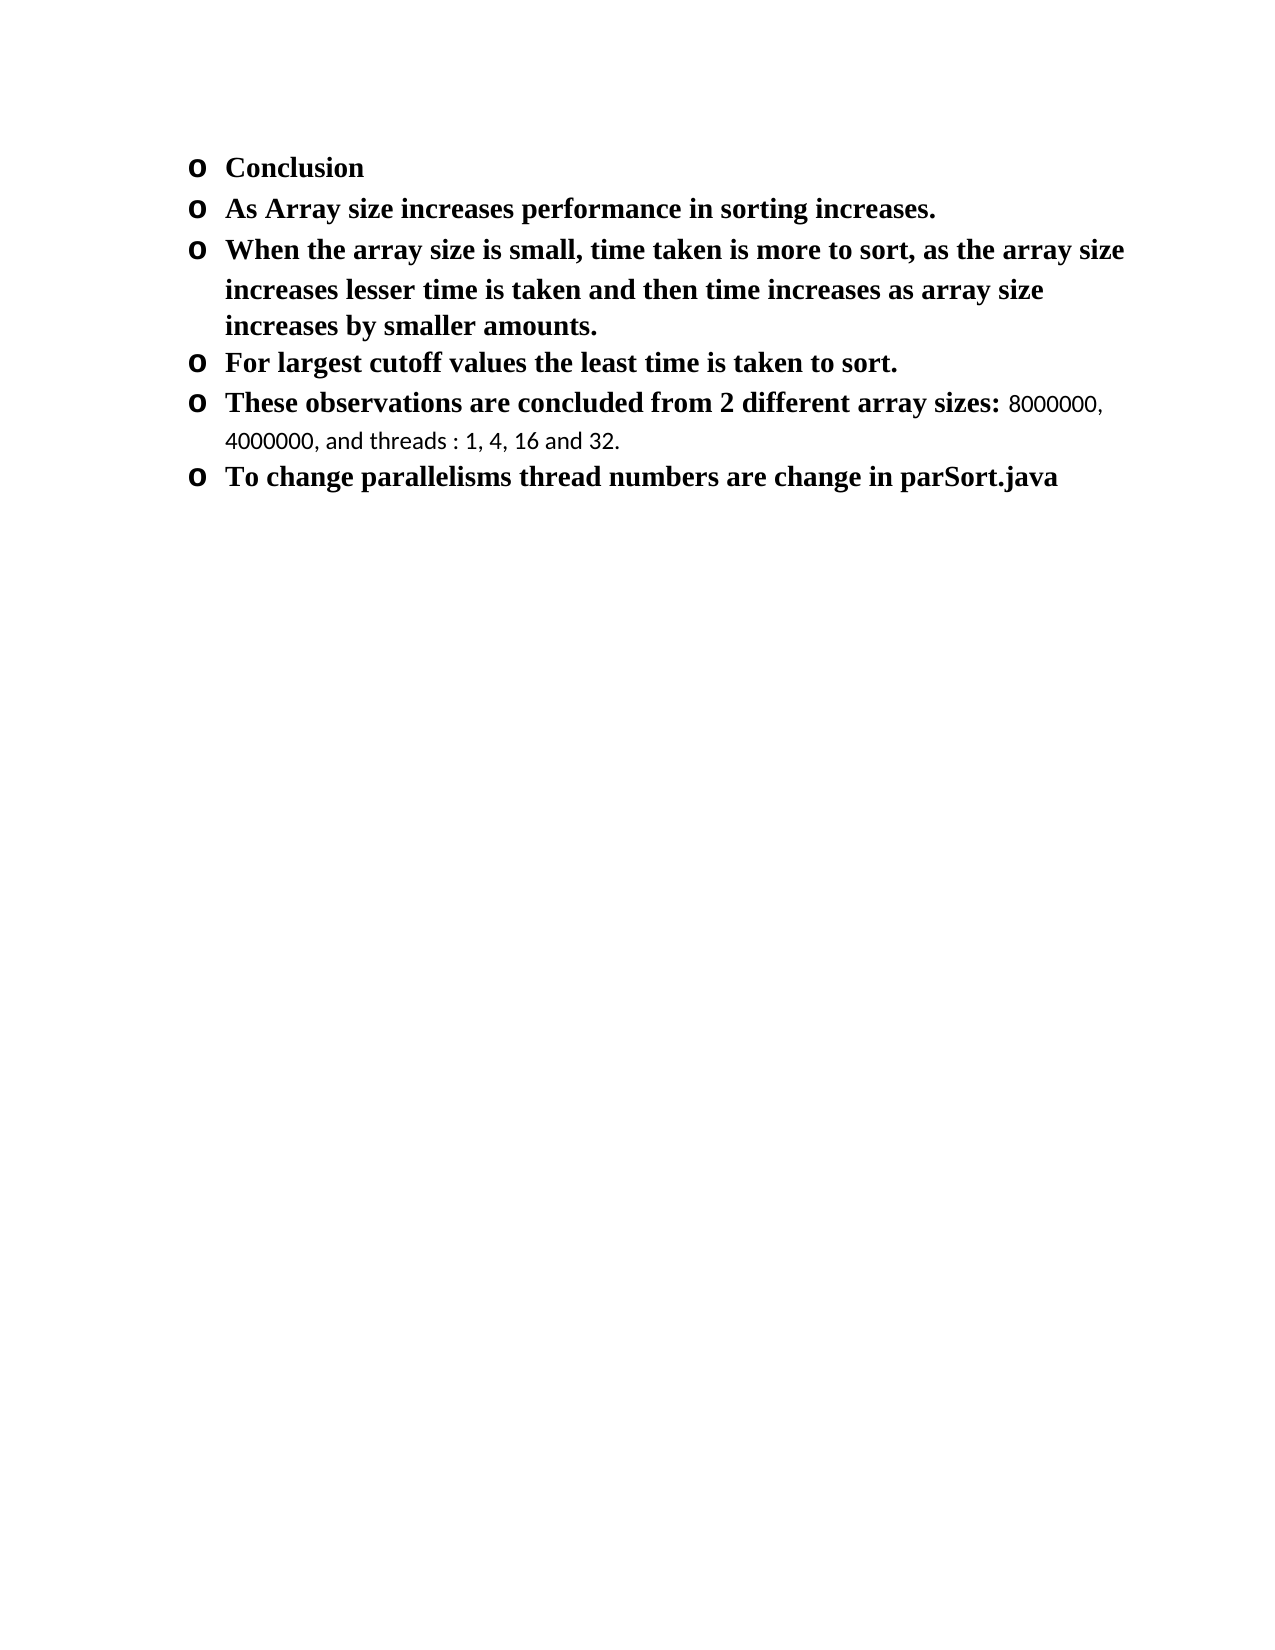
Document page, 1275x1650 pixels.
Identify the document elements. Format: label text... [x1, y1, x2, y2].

list For largest cutoff values the least time is taken to sort. [187, 344, 1125, 382]
list To change parallelisms thread numbers are change in parSort.java [187, 458, 1125, 496]
list When the array size is small, time taken is more to sort, as the array size increases lesser time is taken and then time increases as array size increases by smaller amounts. [187, 232, 1125, 342]
list Conclusion [187, 150, 1125, 188]
list These observations are concluded from 2 different array sizes: 8000000, 4000000, and threads : 1, 4, 16 and 32. [187, 385, 1125, 456]
list As Array size increases performance in sorting increases. [187, 191, 1125, 229]
